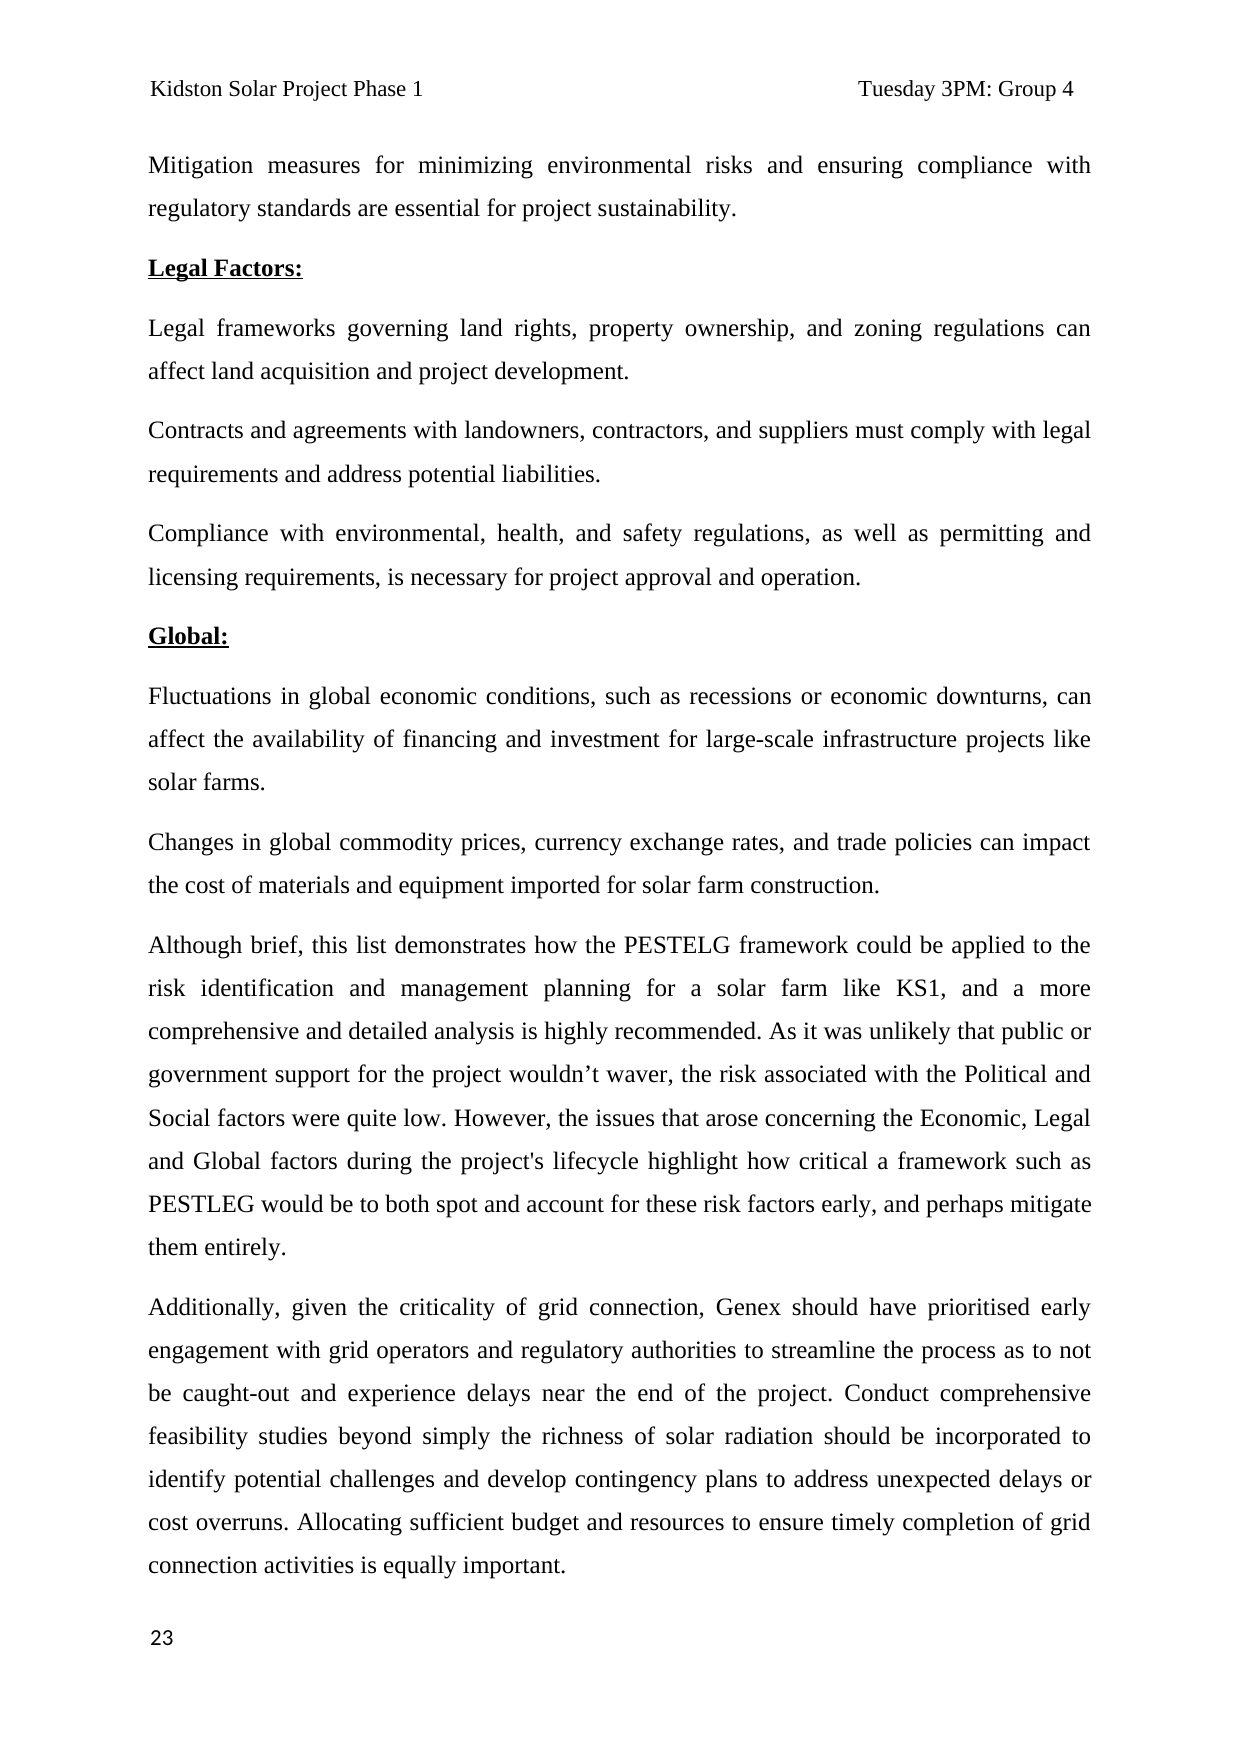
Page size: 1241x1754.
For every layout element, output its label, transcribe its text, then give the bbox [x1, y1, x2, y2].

text Fluctuations in global economic conditions, such as recessions or economic downturns, can affect the availability of financing and investment for large-scale infrastructure projects like solar farms. [148, 681, 1092, 796]
text Although brief, this list demonstrates how the PESTELG framework could be applied to the risk identification and management planning for a solar farm like KS1, and a more comprehensive and detailed analysis is highly recommended. As it was unlikely that public or government support for the project wouldn’t waver, the risk associated with the Political and Social factors were quite low. However, the issues that arose concerning the Economic, Legal and Global factors during the project's lifecycle highlight how critical a framework such as PESTLEG would be to both spot and account for these risk factors early, and perhaps mitigate them entirely. [148, 930, 1092, 1261]
text Additionally, given the criticality of grid connection, Genex should have prioritised early engagement with grid operators and regulatory authorities to streamline the process as to not be caught-out and experience delays near the end of the project. Conduct comprehensive feasibility studies beyond simply the richness of solar radiation should be incorporated to identify potential challenges and develop contingency plans to address unexpected delays or cost overruns. Allocating sufficient budget and resources to ensure timely completion of grid connection activities is equally important. [148, 1292, 1092, 1579]
text Global: [148, 621, 1092, 650]
text Contracts and agreements with landowners, contractors, and suppliers must comply with legal requirements and address potential liabilities. [148, 416, 1092, 487]
text Legal Factors: [148, 253, 1092, 282]
text Mitigation measures for minimizing environmental risks and ensuring compliance with regulatory standards are essential for project sustainability. [148, 150, 1092, 222]
text Compliance with environmental, health, and safety regulations, as well as permitting and licensing requirements, is necessary for project approval and operation. [148, 518, 1092, 590]
text Changes in global commodity prices, currency exchange rates, and trade policies can impact the cost of materials and equipment imported for solar farm construction. [148, 827, 1092, 899]
text Legal frameworks governing land rights, property ownership, and zoning regulations can affect land acquisition and project development. [148, 313, 1092, 384]
